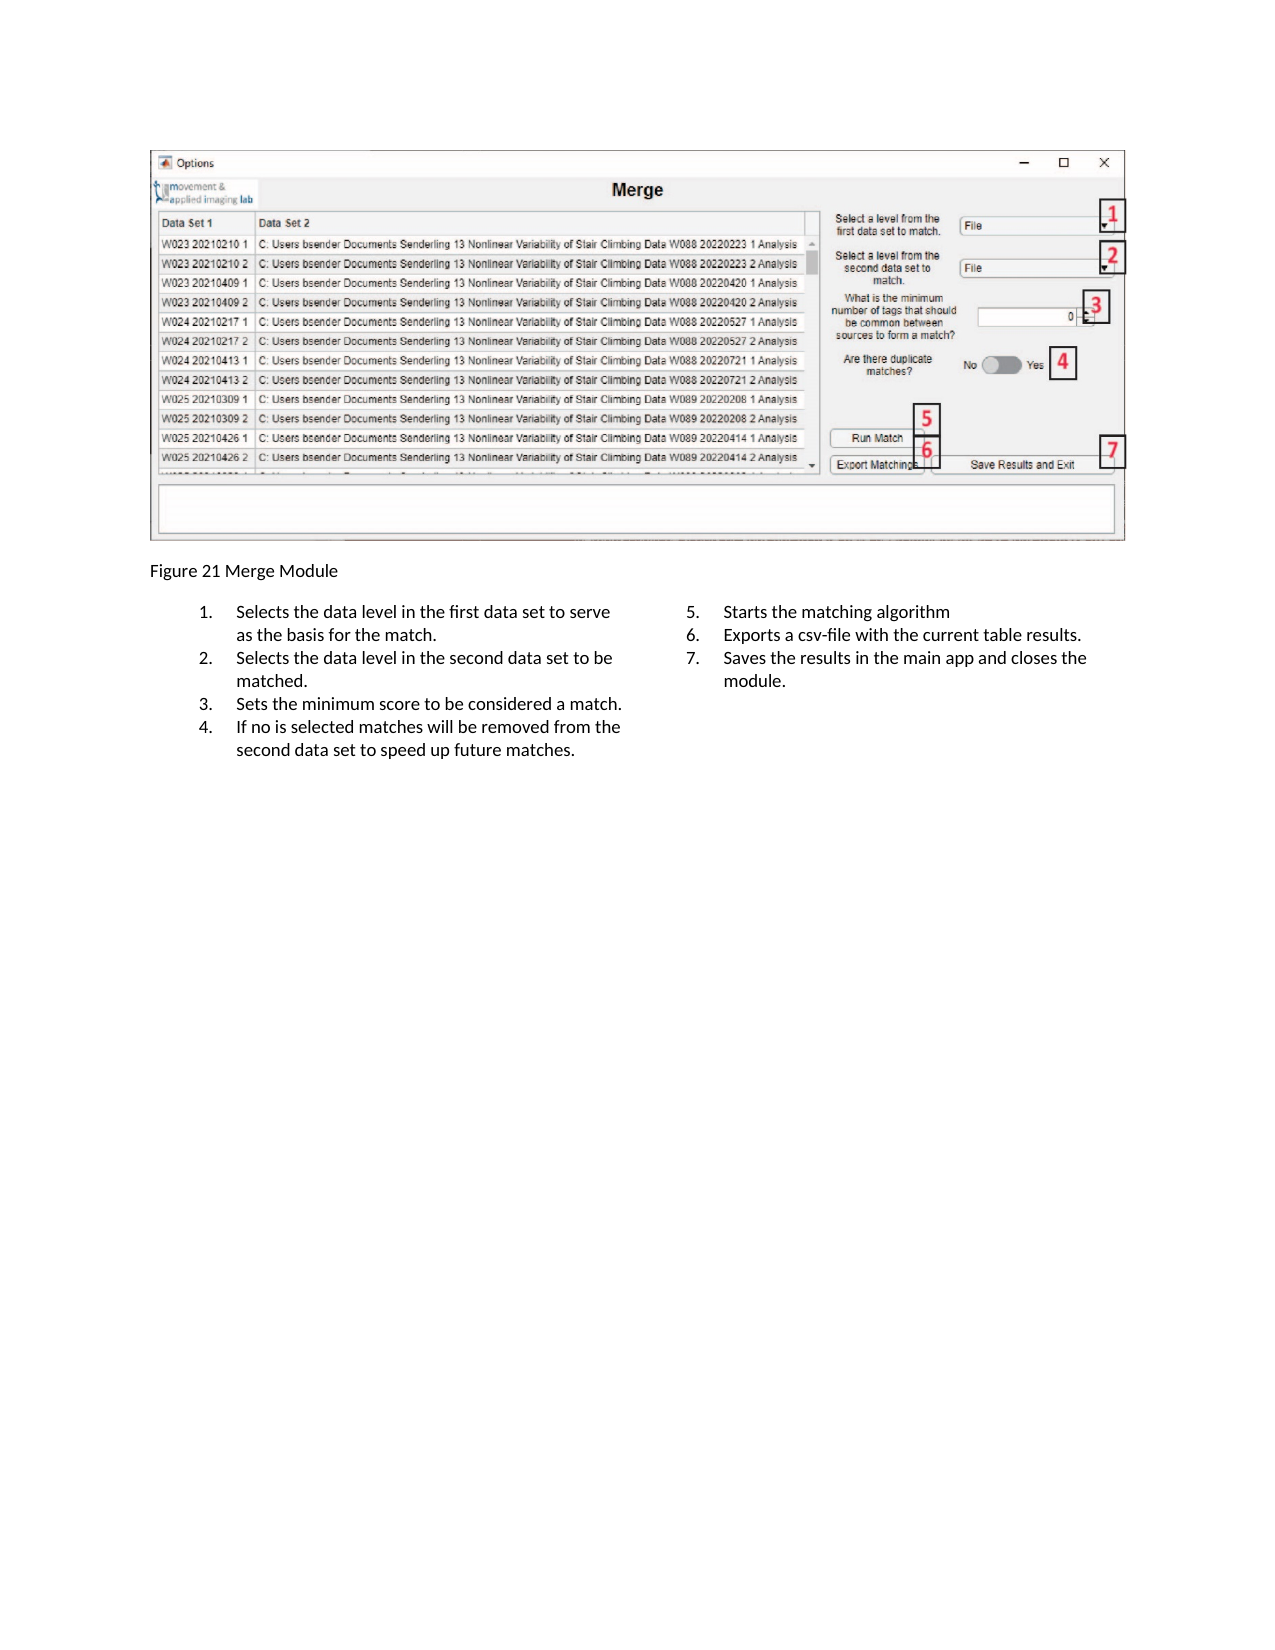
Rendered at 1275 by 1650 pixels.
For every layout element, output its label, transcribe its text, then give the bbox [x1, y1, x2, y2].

table_header Starts the matching algorithm Exports a csv-file with the current table results. Saves the results in the main app and closes the module. [637, 601, 1124, 761]
table_header Selects the data level in the first data set to serve as the basis for the match. Selects the data level in the second data set to be matched. Sets the minimum score to be considered a match. If no is selected matches will be removed from the second data set to speed up future matches. [150, 601, 637, 761]
picture [150, 150, 1127, 541]
text Figure 21 Merge Module [150, 559, 1125, 582]
